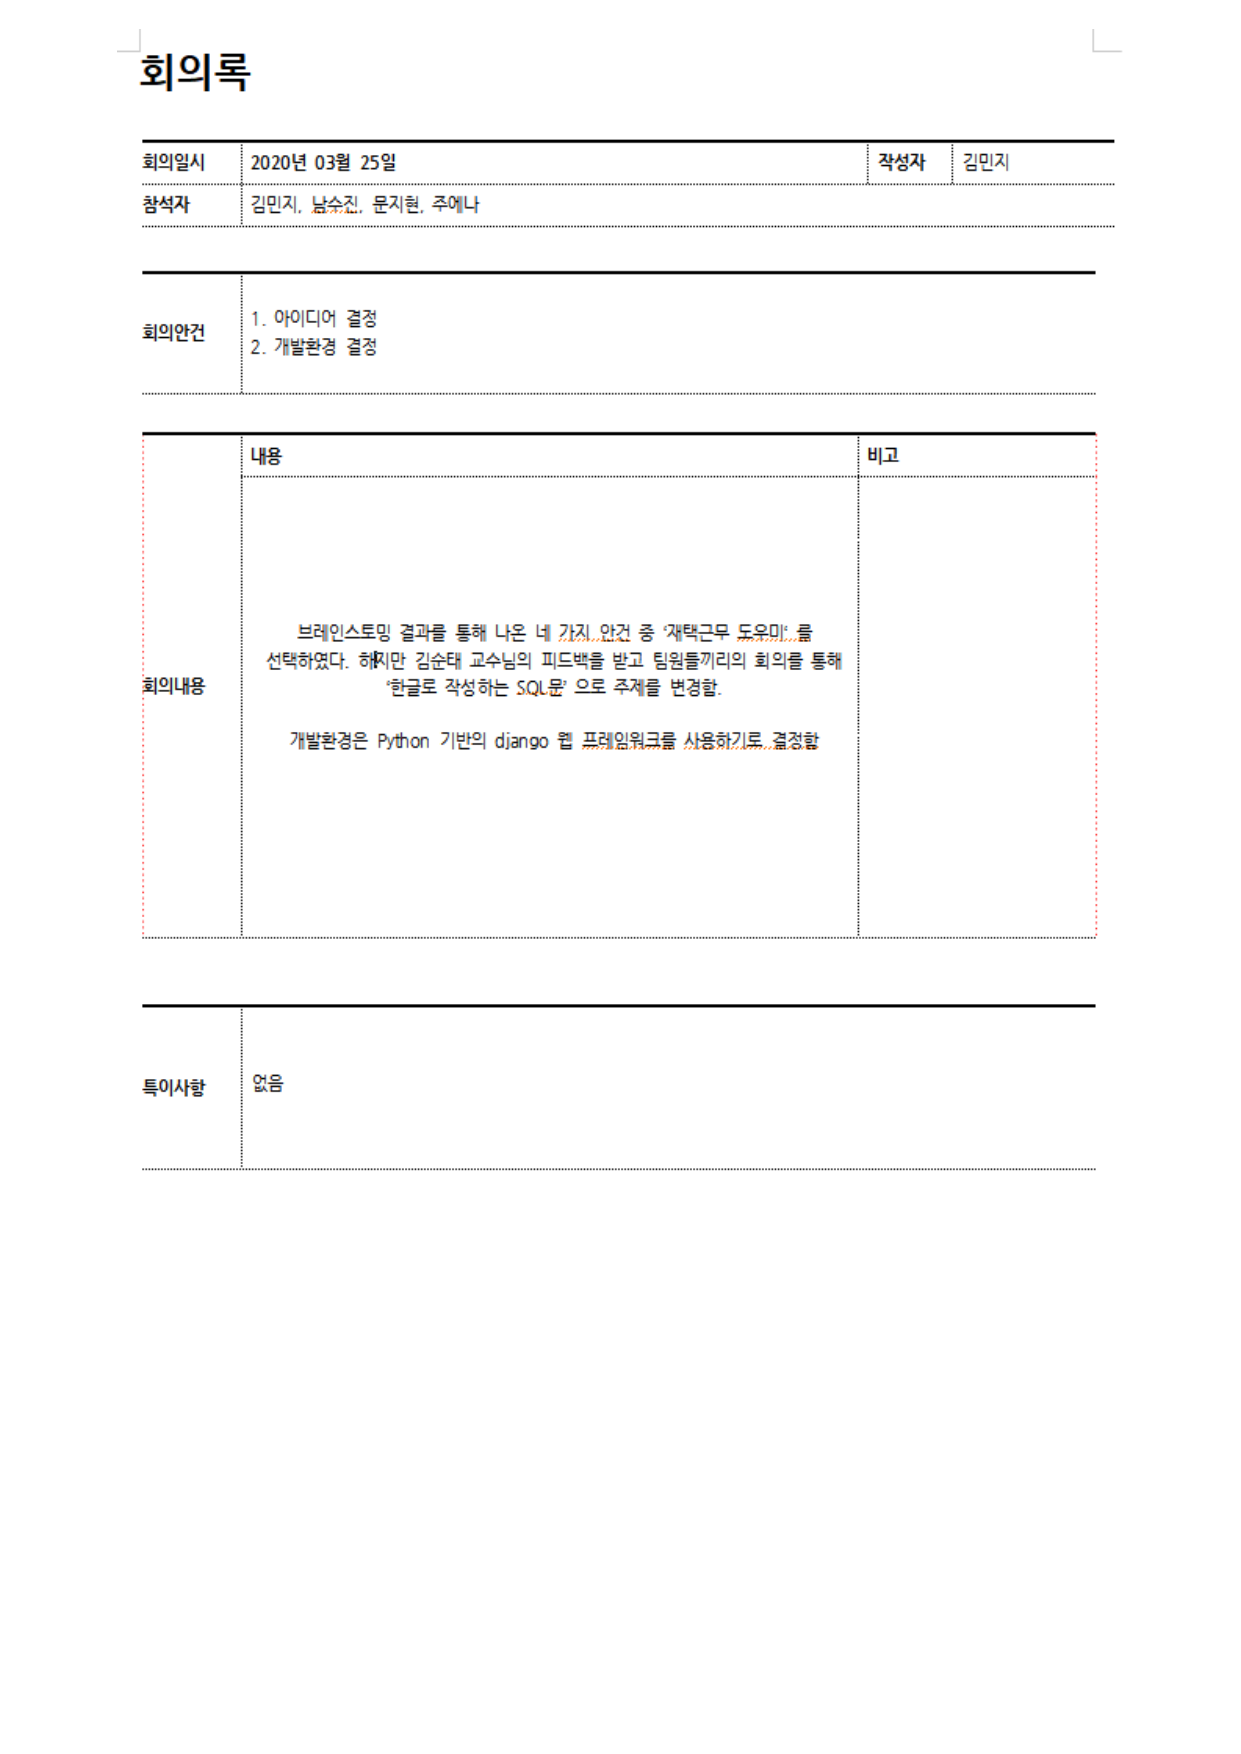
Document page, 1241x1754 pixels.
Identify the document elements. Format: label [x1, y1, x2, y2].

picture [117, 29, 1124, 1200]
